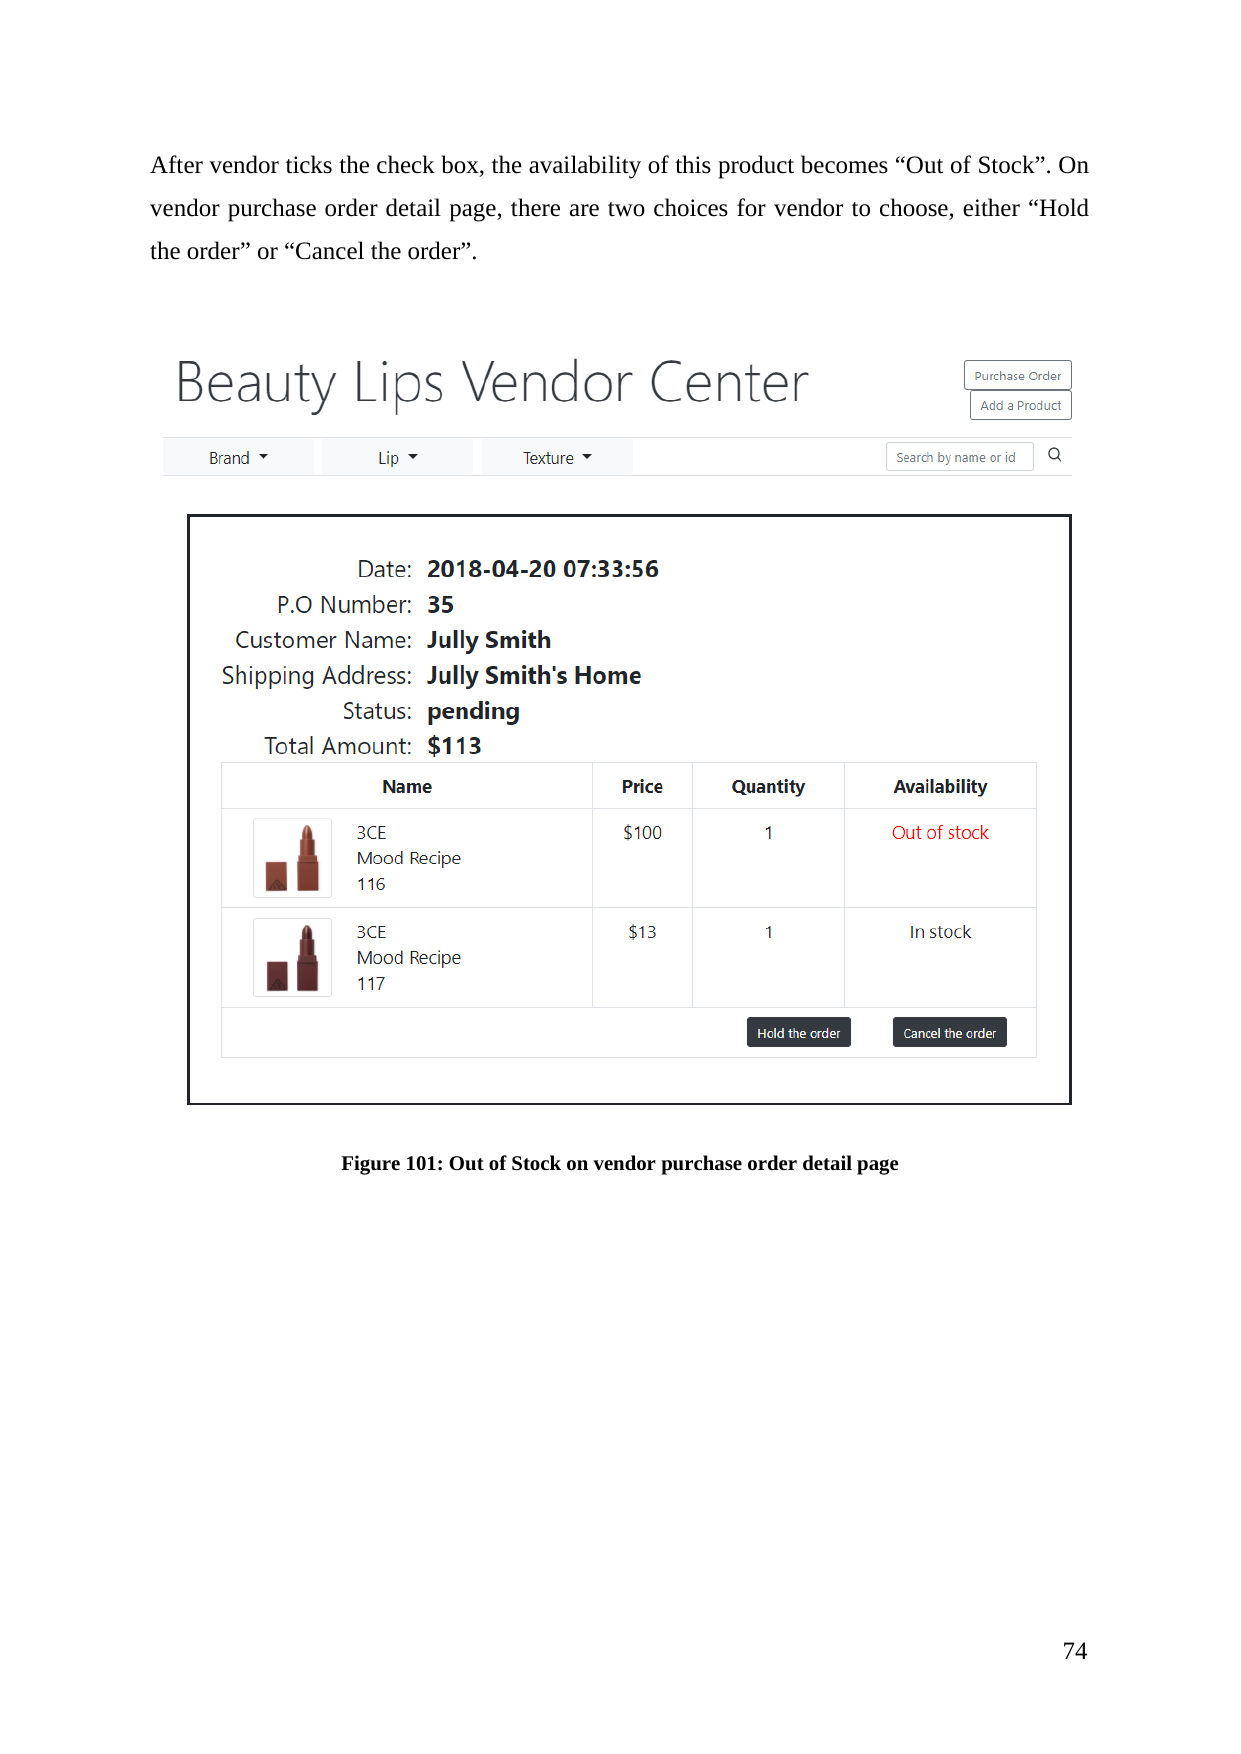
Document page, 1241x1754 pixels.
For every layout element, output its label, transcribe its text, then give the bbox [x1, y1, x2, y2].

picture [150, 347, 1097, 1112]
text Figure 101: Out of Stock on vendor purchase order detail page [150, 1151, 1090, 1175]
text After vendor ticks the check box, the availability of this product becomes “Out of Stock”. On vendor purchase order detail page, there are two choices for vendor to choose, either “Hold the order” or “Cancel the order”. [150, 150, 1090, 265]
